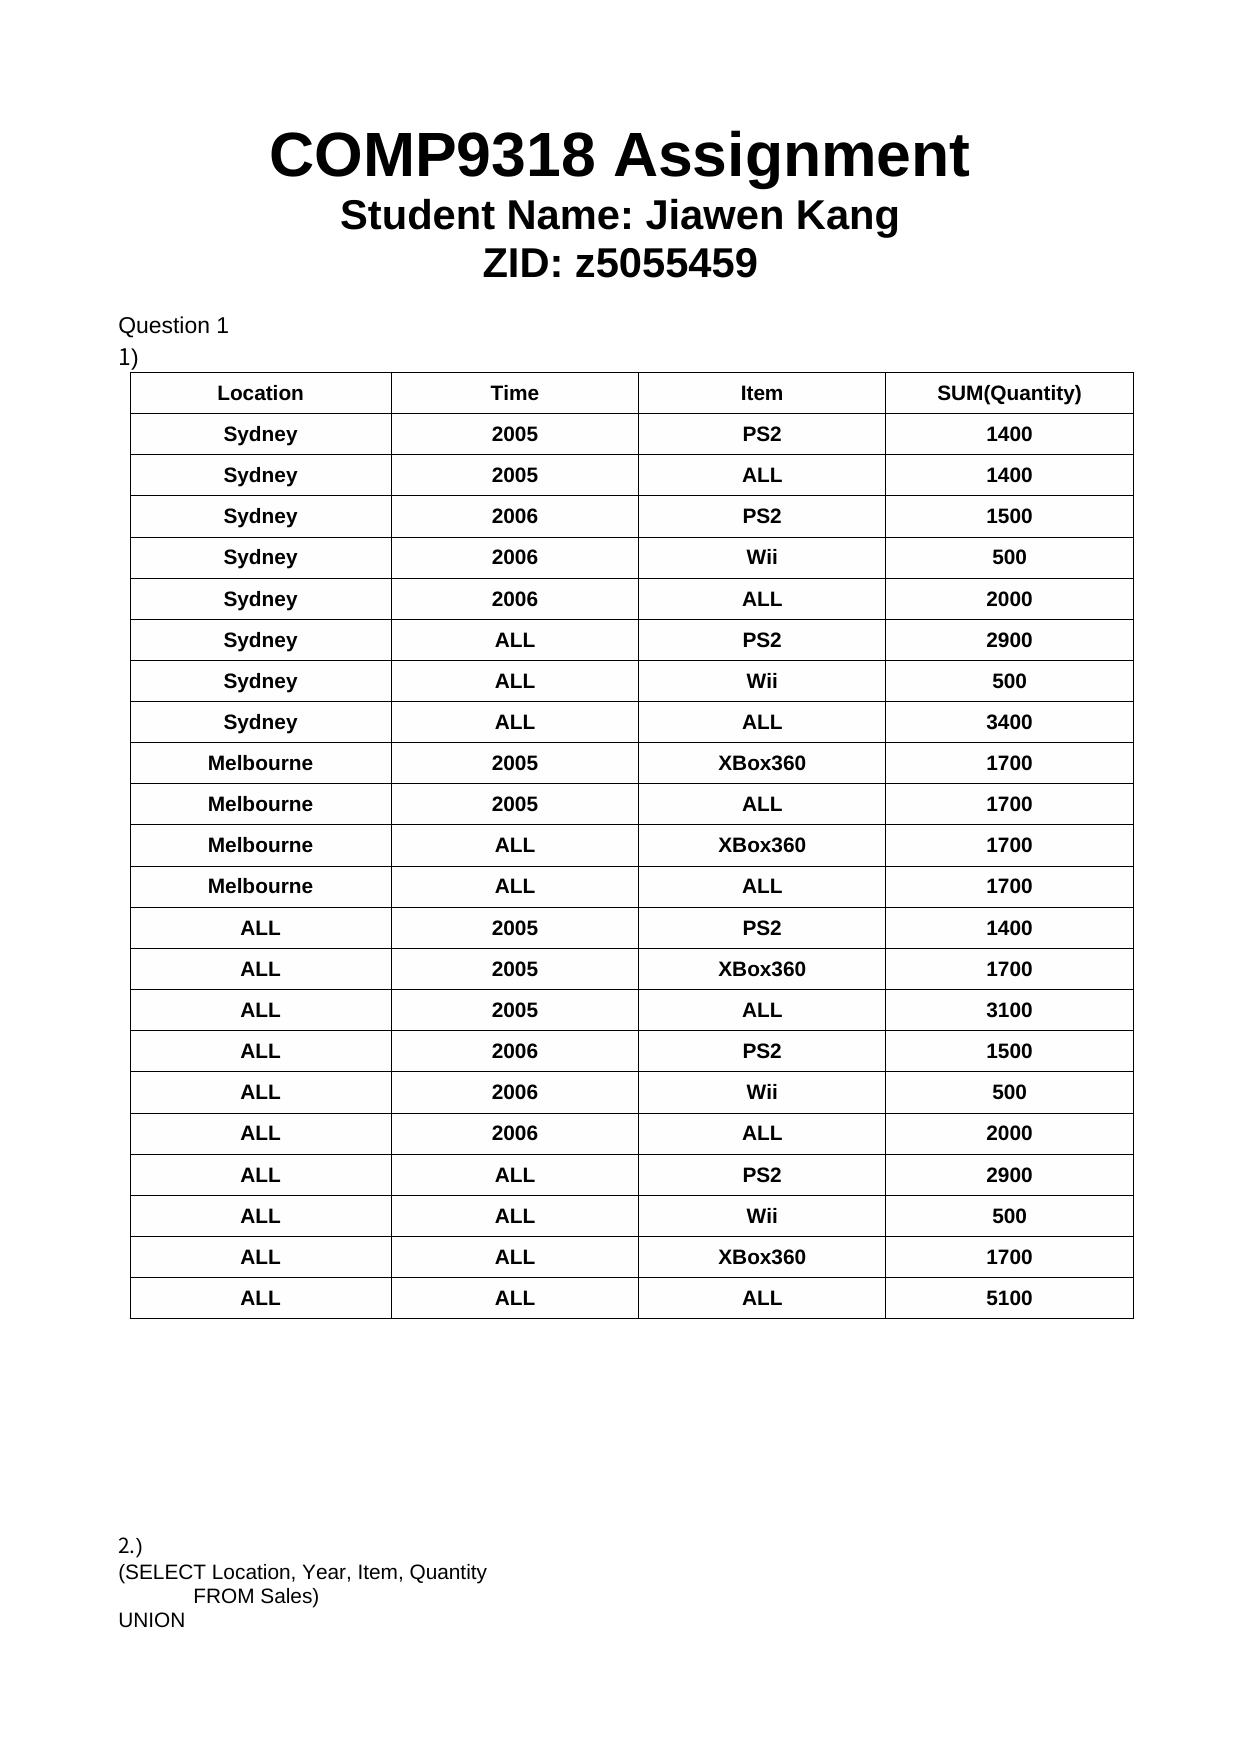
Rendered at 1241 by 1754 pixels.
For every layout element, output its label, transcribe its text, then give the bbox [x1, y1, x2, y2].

table_cell ALL [131, 1155, 391, 1195]
table_cell ALL [392, 620, 638, 660]
text UNION [118, 1608, 1122, 1632]
table_cell Sydney [131, 702, 391, 742]
table_cell XBox360 [639, 949, 885, 989]
table_cell 1700 [886, 825, 1133, 866]
table_cell ALL [131, 908, 391, 948]
table_cell 2006 [392, 538, 638, 577]
table_cell 1400 [886, 414, 1133, 454]
table_cell 1500 [886, 496, 1133, 536]
text COMP9318 Assignment [118, 118, 1122, 190]
table_cell 1700 [886, 743, 1133, 783]
table_cell 2005 [392, 949, 638, 989]
table_cell PS2 [639, 414, 885, 454]
table_cell 2900 [886, 620, 1133, 660]
table_cell 2900 [886, 1155, 1133, 1195]
table_cell 500 [886, 1196, 1133, 1236]
table_cell Melbourne [131, 825, 391, 866]
table_cell PS2 [639, 620, 885, 660]
table_cell ALL [392, 661, 638, 701]
table_cell Sydney [131, 538, 391, 577]
table_cell ALL [392, 1155, 638, 1195]
table_cell 1700 [886, 784, 1133, 824]
table_cell 5100 [886, 1278, 1133, 1318]
table_cell Wii [639, 661, 885, 701]
table_cell 2005 [392, 784, 638, 824]
table_cell 2006 [392, 496, 638, 536]
table_cell Sydney [131, 661, 391, 701]
table_cell 2006 [392, 1114, 638, 1153]
table_header Item [639, 373, 885, 413]
table_cell Melbourne [131, 743, 391, 783]
text 2.) [118, 1529, 1122, 1560]
table_cell ALL [131, 1031, 391, 1071]
table_cell Sydney [131, 455, 391, 495]
table_cell ALL [639, 1114, 885, 1153]
table_cell ALL [131, 1237, 391, 1277]
table_cell ALL [639, 579, 885, 619]
table_cell Wii [639, 538, 885, 577]
table_cell Melbourne [131, 784, 391, 824]
table_cell ALL [639, 455, 885, 495]
table_cell Sydney [131, 414, 391, 454]
table_cell Wii [639, 1196, 885, 1236]
text (SELECT Location, Year, Item, Quantity [118, 1560, 1122, 1584]
table_cell PS2 [639, 1031, 885, 1071]
table_cell 1500 [886, 1031, 1133, 1071]
table_cell ALL [392, 867, 638, 907]
table_header Location [131, 373, 391, 413]
table_cell 1400 [886, 455, 1133, 495]
table_cell ALL [131, 1196, 391, 1236]
table_cell ALL [392, 1278, 638, 1318]
table_cell XBox360 [639, 825, 885, 866]
table_cell 500 [886, 538, 1133, 577]
text FROM Sales) [118, 1584, 1122, 1608]
table_cell 1400 [886, 908, 1133, 948]
table_cell 2006 [392, 1031, 638, 1071]
text 1) [118, 338, 1122, 372]
table_cell ALL [639, 1278, 885, 1318]
table_header Time [392, 373, 638, 413]
table_cell ALL [639, 702, 885, 742]
table_cell 2006 [392, 579, 638, 619]
table_cell 2005 [392, 455, 638, 495]
table_cell ALL [392, 1237, 638, 1277]
table_cell 2005 [392, 414, 638, 454]
table_cell ALL [639, 867, 885, 907]
table_cell 500 [886, 661, 1133, 701]
table_cell 2005 [392, 743, 638, 783]
table_cell ALL [131, 1278, 391, 1318]
table_cell Sydney [131, 579, 391, 619]
table_cell 1700 [886, 1237, 1133, 1277]
table_cell XBox360 [639, 743, 885, 783]
table_cell Wii [639, 1072, 885, 1112]
text Student Name: Jiawen Kang [118, 190, 1122, 238]
table_cell 2000 [886, 1114, 1133, 1153]
table_cell PS2 [639, 496, 885, 536]
table_cell 2005 [392, 908, 638, 948]
table_cell ALL [131, 990, 391, 1030]
table_cell 2005 [392, 990, 638, 1030]
text Question 1 [118, 312, 1122, 338]
table_cell XBox360 [639, 1237, 885, 1277]
table_cell ALL [392, 1196, 638, 1236]
table_cell 1700 [886, 867, 1133, 907]
table_cell 1700 [886, 949, 1133, 989]
table_cell ALL [639, 990, 885, 1030]
table_cell ALL [131, 1114, 391, 1153]
table_cell PS2 [639, 908, 885, 948]
table_cell ALL [131, 949, 391, 989]
table_cell ALL [392, 702, 638, 742]
table_cell 3100 [886, 990, 1133, 1030]
table_header SUM(Quantity) [886, 373, 1133, 413]
table_cell ALL [131, 1072, 391, 1112]
table_cell 3400 [886, 702, 1133, 742]
table_cell ALL [392, 825, 638, 866]
table_cell 2000 [886, 579, 1133, 619]
table_cell 500 [886, 1072, 1133, 1112]
text ZID: z5055459 [118, 238, 1122, 286]
table_cell Melbourne [131, 867, 391, 907]
table_cell 2006 [392, 1072, 638, 1112]
table_cell ALL [639, 784, 885, 824]
table_cell Sydney [131, 620, 391, 660]
table_cell Sydney [131, 496, 391, 536]
table_cell PS2 [639, 1155, 885, 1195]
